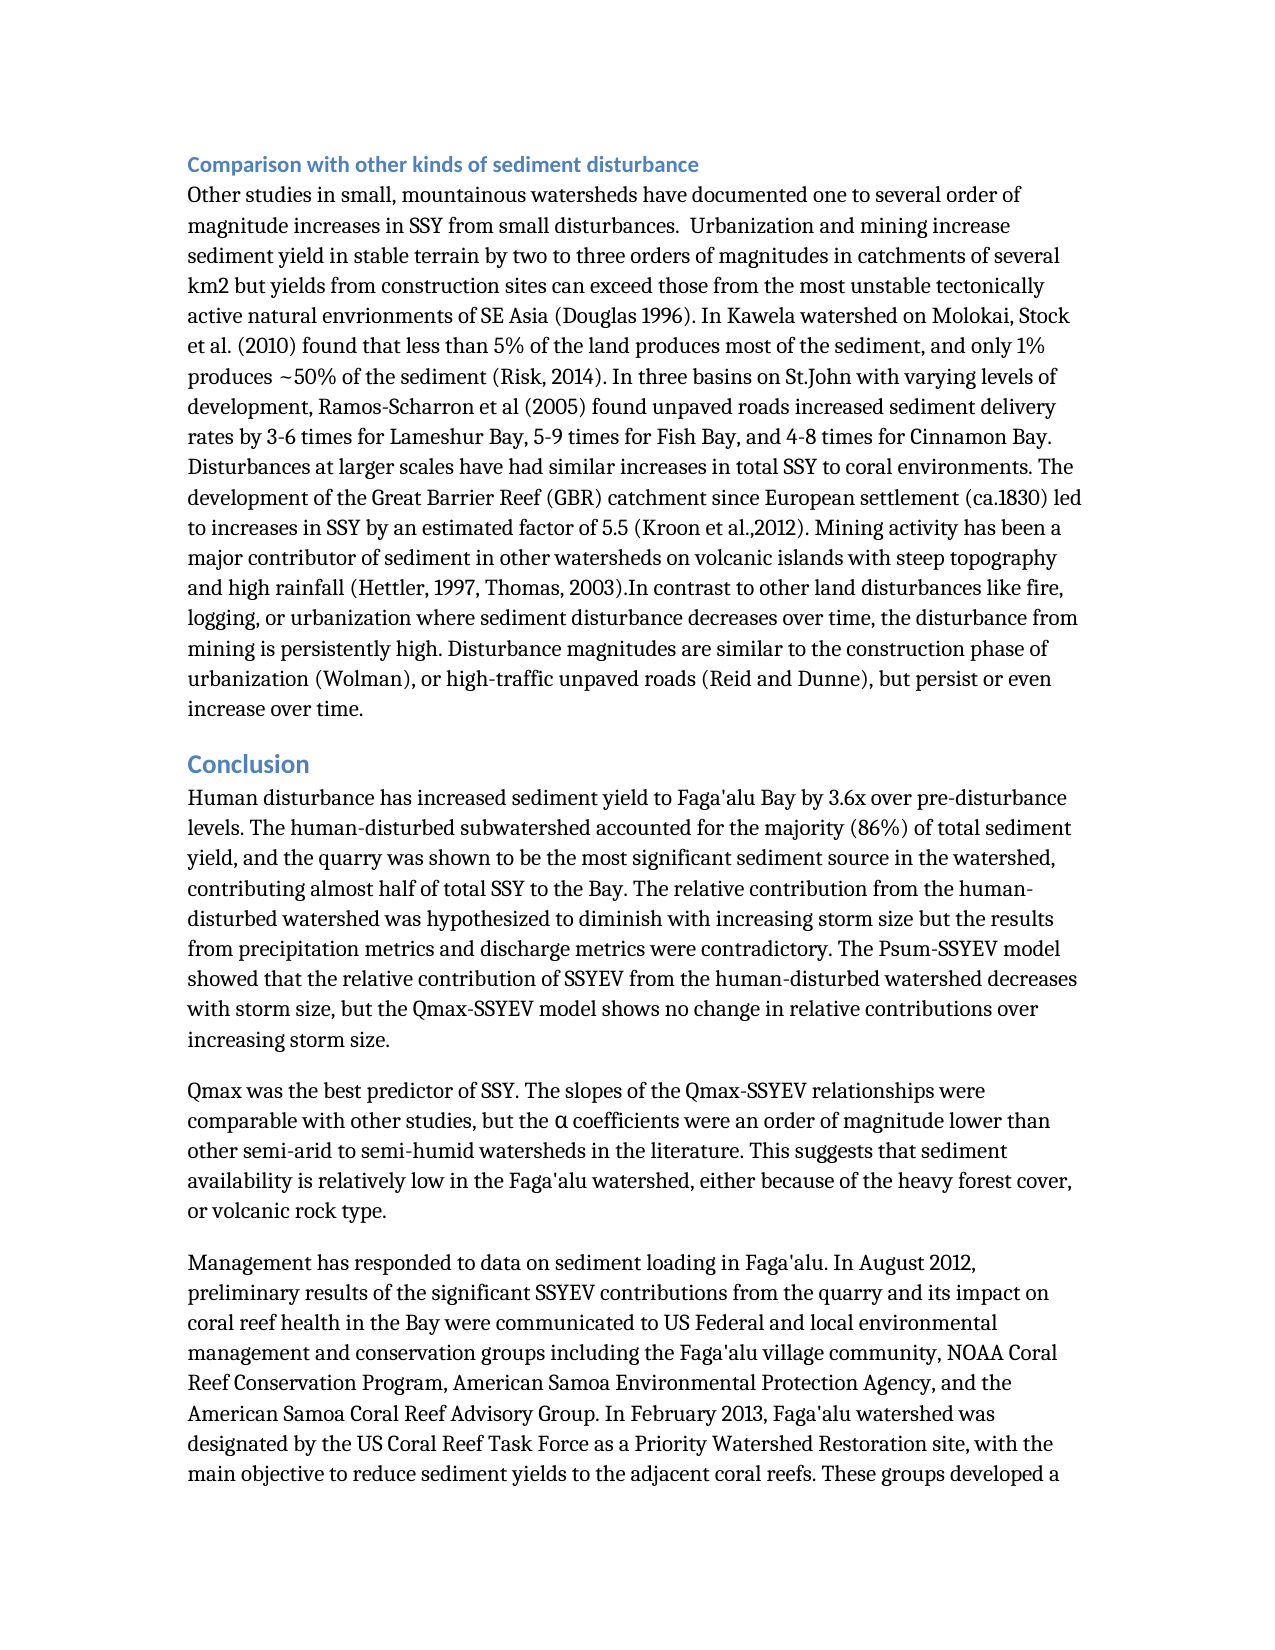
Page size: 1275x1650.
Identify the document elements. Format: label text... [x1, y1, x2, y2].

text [187, 1249, 1087, 1487]
text Other studies in small, mountainous watersheds have documented one to several order of magnitude increases in SSY from small disturbances. Urbanization and mining increase sediment yield in stable terrain by two to three orders of magnitudes in catchments of several km2 but yields from construction sites can exceed those from the most unstable tectonically active natural envrionments of SE Asia (Douglas 1996). In Kawela watershed on Molokai, Stock et al. (2010) found that less than 5% of the land produces most of the sediment, and only 1% produces ~50% of the sediment (Risk, 2014). In three basins on St.John with varying levels of development, Ramos-Scharron et al (2005) found unpaved roads increased sediment delivery rates by 3-6 times for Lameshur Bay, 5-9 times for Fish Bay, and 4-8 times for Cinnamon Bay. Disturbances at larger scales have had similar increases in total SSY to coral environments. The development of the Great Barrier Reef (GBR) catchment since European settlement (ca.1830) led to increases in SSY by an estimated factor of 5.5 (Kroon et al.,2012). Mining activity has been a major contributor of sediment in other watersheds on volcanic islands with steep topography and high rainfall (Hettler, 1997, Thomas, 2003).In contrast to other land disturbances like fire, logging, or urbanization where sediment disturbance decreases over time, the disturbance from mining is persistently high. Disturbance magnitudes are similar to the construction phase of urbanization (Wolman), or high-traffic unpaved roads (Reid and Dunne), but persist or even increase over time. [187, 182, 1087, 722]
subtitle Comparison with other kinds of sediment disturbance [187, 150, 1087, 178]
subtitle Conclusion [187, 747, 1087, 780]
text Human disturbance has increased sediment yield to Faga'alu Bay by 3.6x over pre-disturbance levels. The human-disturbed subwatershed accounted for the majority (86%) of total sediment yield, and the quarry was shown to be the most significant sediment source in the watershed, contributing almost half of total SSY to the Bay. The relative contribution from the human-disturbed watershed was hypothesized to diminish with increasing storm size but the results from precipitation metrics and discharge metrics were contradictory. The Psum-SSYEV model showed that the relative contribution of SSYEV from the human-disturbed watershed decreases with storm size, but the Qmax-SSYEV model shows no change in relative contributions over increasing storm size. [187, 785, 1087, 1053]
text Qmax was the best predictor of SSY. The slopes of the Qmax-SSYEV relationships were comparable with other studies, but the α coefficients were an order of magnitude lower than other semi-arid to semi-humid watersheds in the literature. This suggests that sediment availability is relatively low in the Faga'alu watershed, either because of the heavy forest cover, or volcanic rock type. [187, 1077, 1087, 1224]
